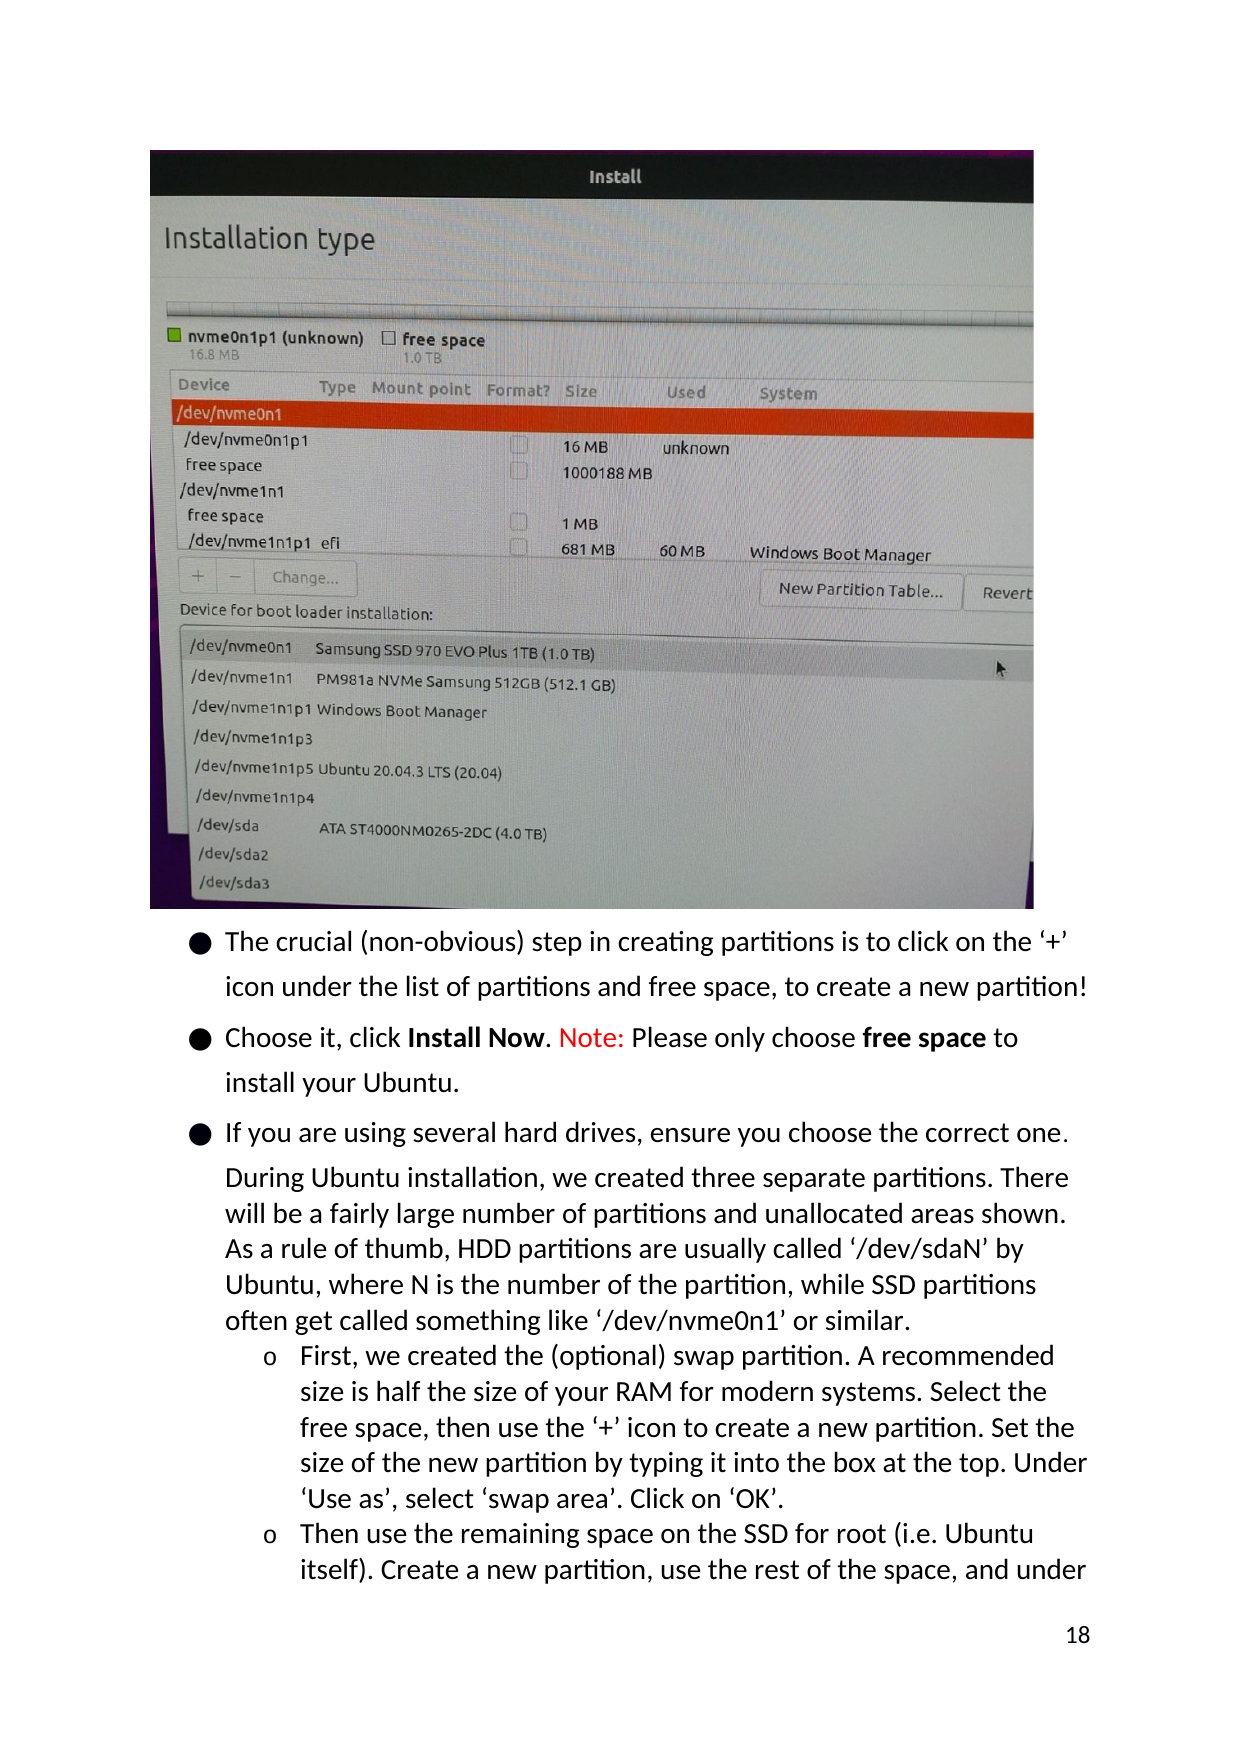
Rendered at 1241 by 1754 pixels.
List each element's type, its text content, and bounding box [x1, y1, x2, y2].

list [262, 1516, 1090, 1587]
list First, we created the (optional) swap partition. A recommended size is half the size of your RAM for modern systems. Select the free space, then use the ‘+’ icon to create a new partition. Set the size of the new partition by typing it into the box at the top. Under ‘Use as’, select ‘swap area’. Click on ‘OK’. [262, 1337, 1090, 1516]
list The crucial (non-obvious) step in creating partitions is to click on the ‘+’ icon under the list of partitions and free space, to create a new partition! [187, 908, 1090, 1004]
list If you are using several hard drives, ensure you choose the correct one. During Ubuntu installation, we created three separate partitions. There will be a fairly large number of partitions and unallocated areas shown. As a rule of thumb, HDD partitions are usually called ‘/dev/sdaN’ by Ubuntu, where N is the number of the partition, while SSD partitions often get called something like ‘/dev/nvme0n1’ or similar. [187, 1099, 1090, 1337]
list Choose it, click Install Now. Note: Please only choose free space to install your Ubuntu. [187, 1004, 1090, 1099]
picture [150, 150, 1034, 909]
